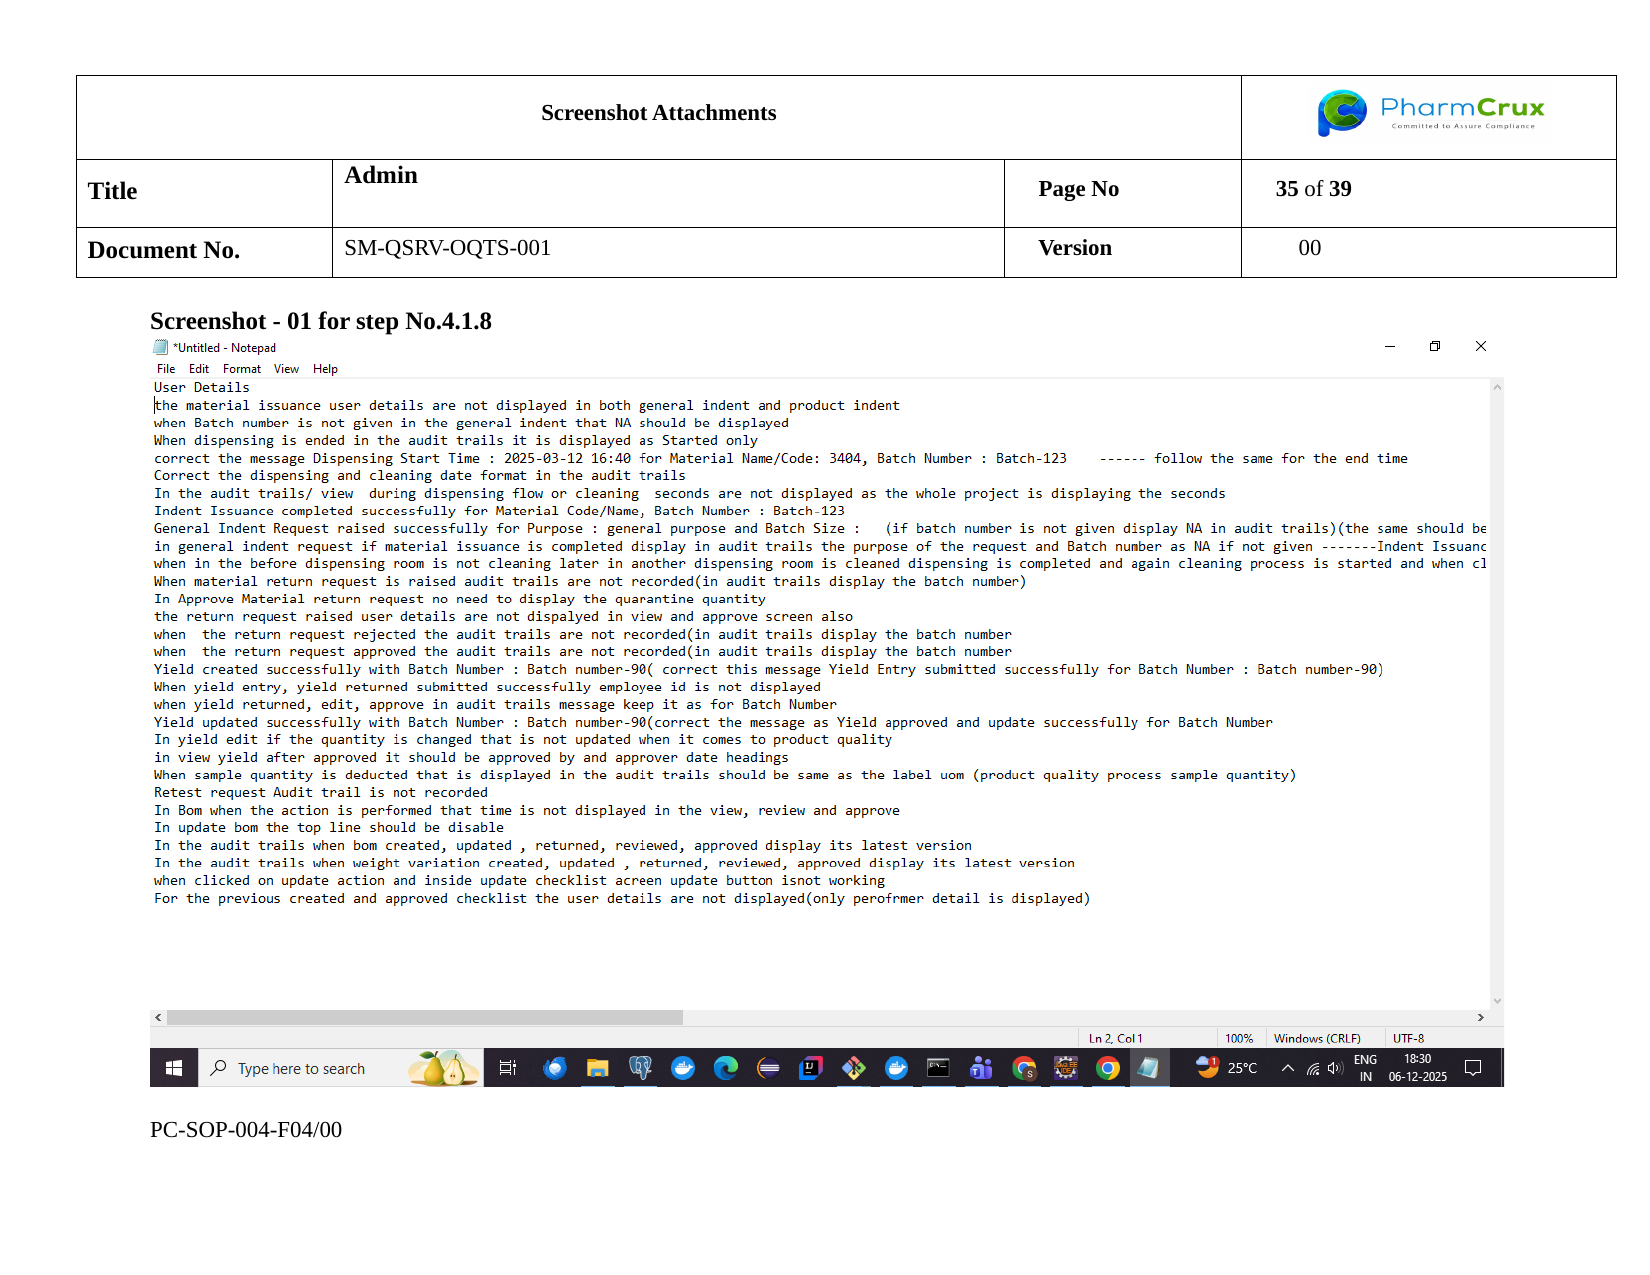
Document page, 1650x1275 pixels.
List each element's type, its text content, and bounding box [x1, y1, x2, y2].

text Screenshot - 01 for step No.4.1.8 [150, 306, 1500, 336]
picture [150, 336, 1505, 1087]
picture [1307, 82, 1551, 143]
